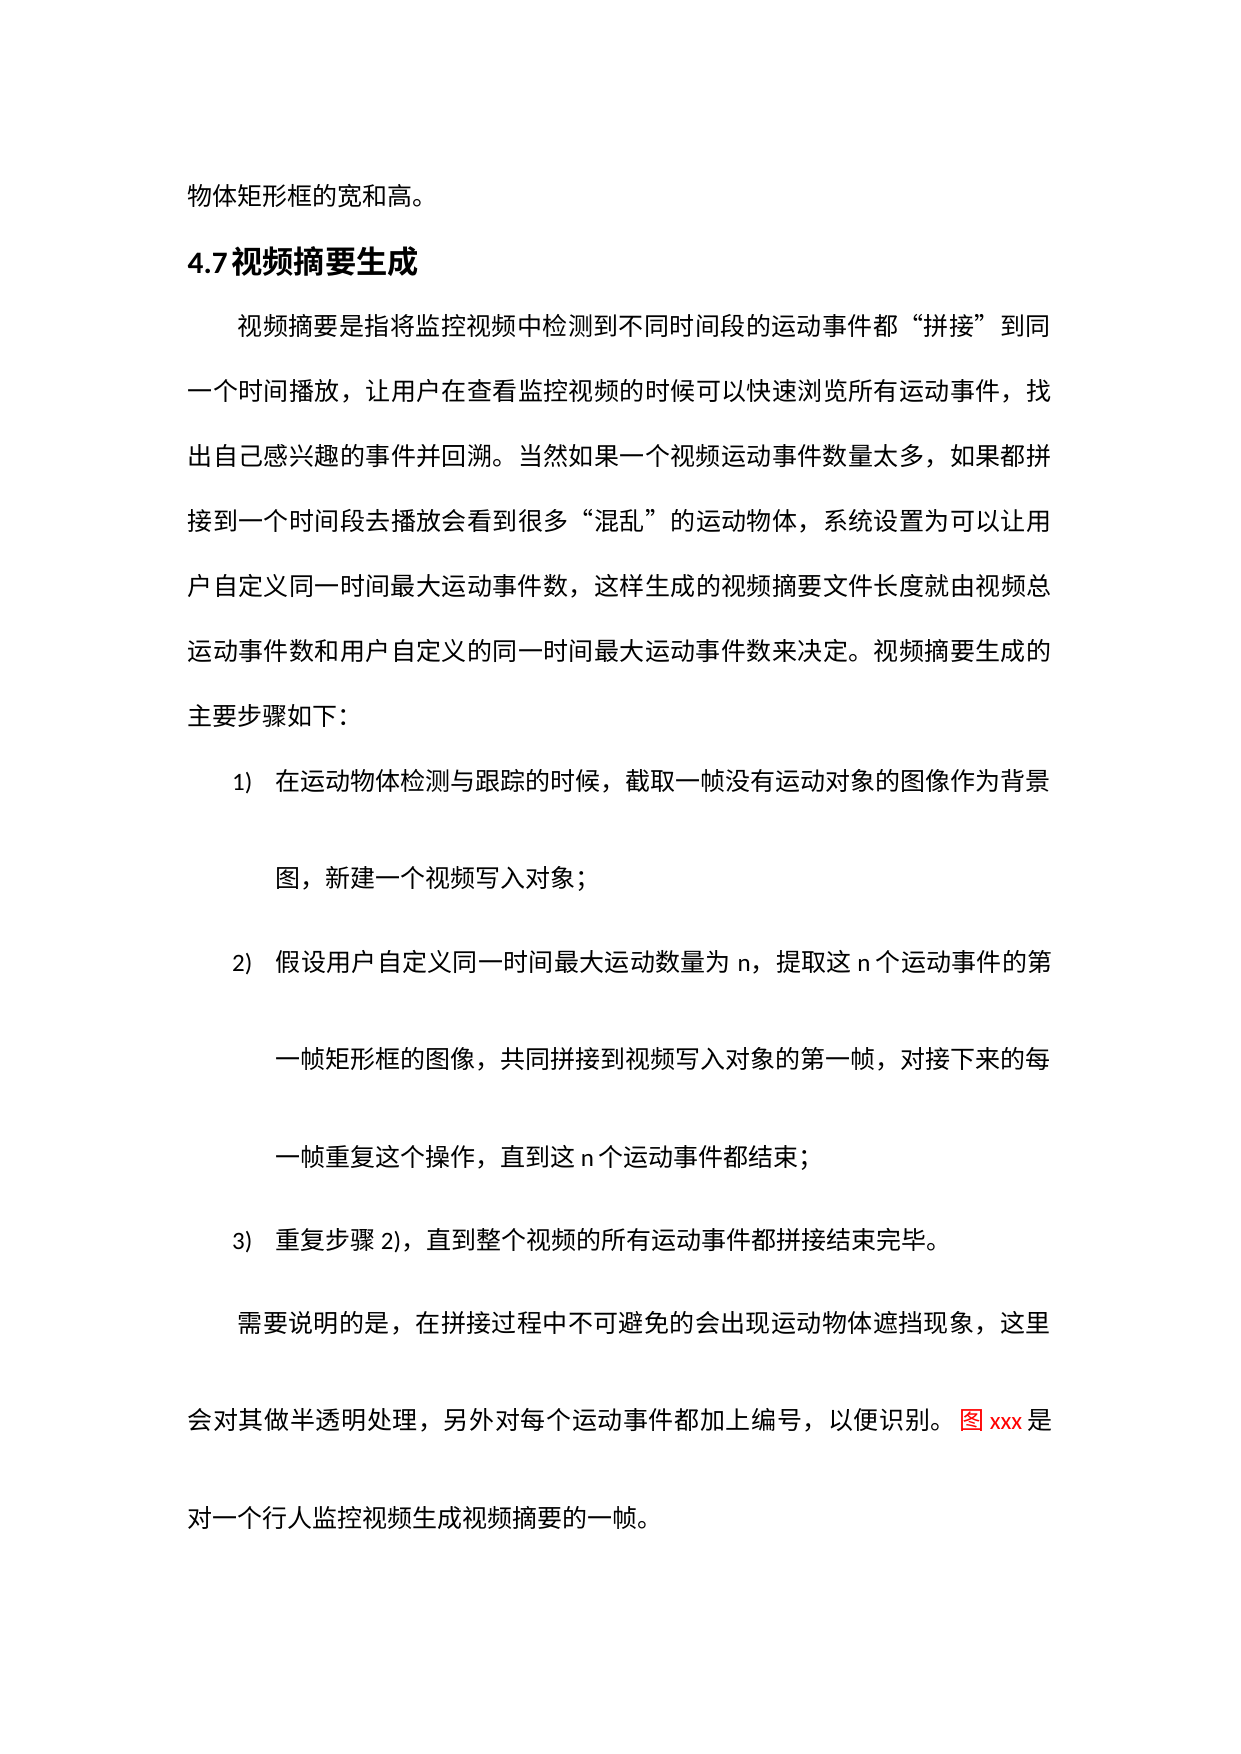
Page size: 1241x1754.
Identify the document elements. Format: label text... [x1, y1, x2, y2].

list 视频摘要生成 [187, 227, 1053, 292]
list 假设用户自定义同一时间最大运动数量为n，提取这n个运动事件的第一帧矩形框的图像，共同拼接到视频写入对象的第一帧，对接下来的每一帧重复这个操作，直到这n个运动事件都结束； [232, 928, 1053, 1188]
list 重复步骤2)，直到整个视频的所有运动事件都拼接结束完毕。 [232, 1206, 1053, 1271]
text 需要说明的是，在拼接过程中不可避免的会出现运动物体遮挡现象，这里会对其做半透明处理，另外对每个运动事件都加上编号，以便识别。图xxx是对一个行人监控视频生成视频摘要的一帧。 [187, 1289, 1053, 1549]
text 视频摘要是指将监控视频中检测到不同时间段的运动事件都“拼接”到同一个时间播放，让用户在查看监控视频的时候可以快速浏览所有运动事件，找出自己感兴趣的事件并回溯。当然如果一个视频运动事件数量太多，如果都拼接到一个时间段去播放会看到很多“混乱”的运动物体，系统设置为可以让用户自定义同一时间最大运动事件数，这样生成的视频摘要文件长度就由视频总运动事件数和用户自定义的同一时间最大运动事件数来决定。视频摘要生成的主要步骤如下： [187, 292, 1053, 747]
list 在运动物体检测与跟踪的时候，截取一帧没有运动对象的图像作为背景图，新建一个视频写入对象； [232, 747, 1053, 909]
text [187, 162, 1053, 227]
